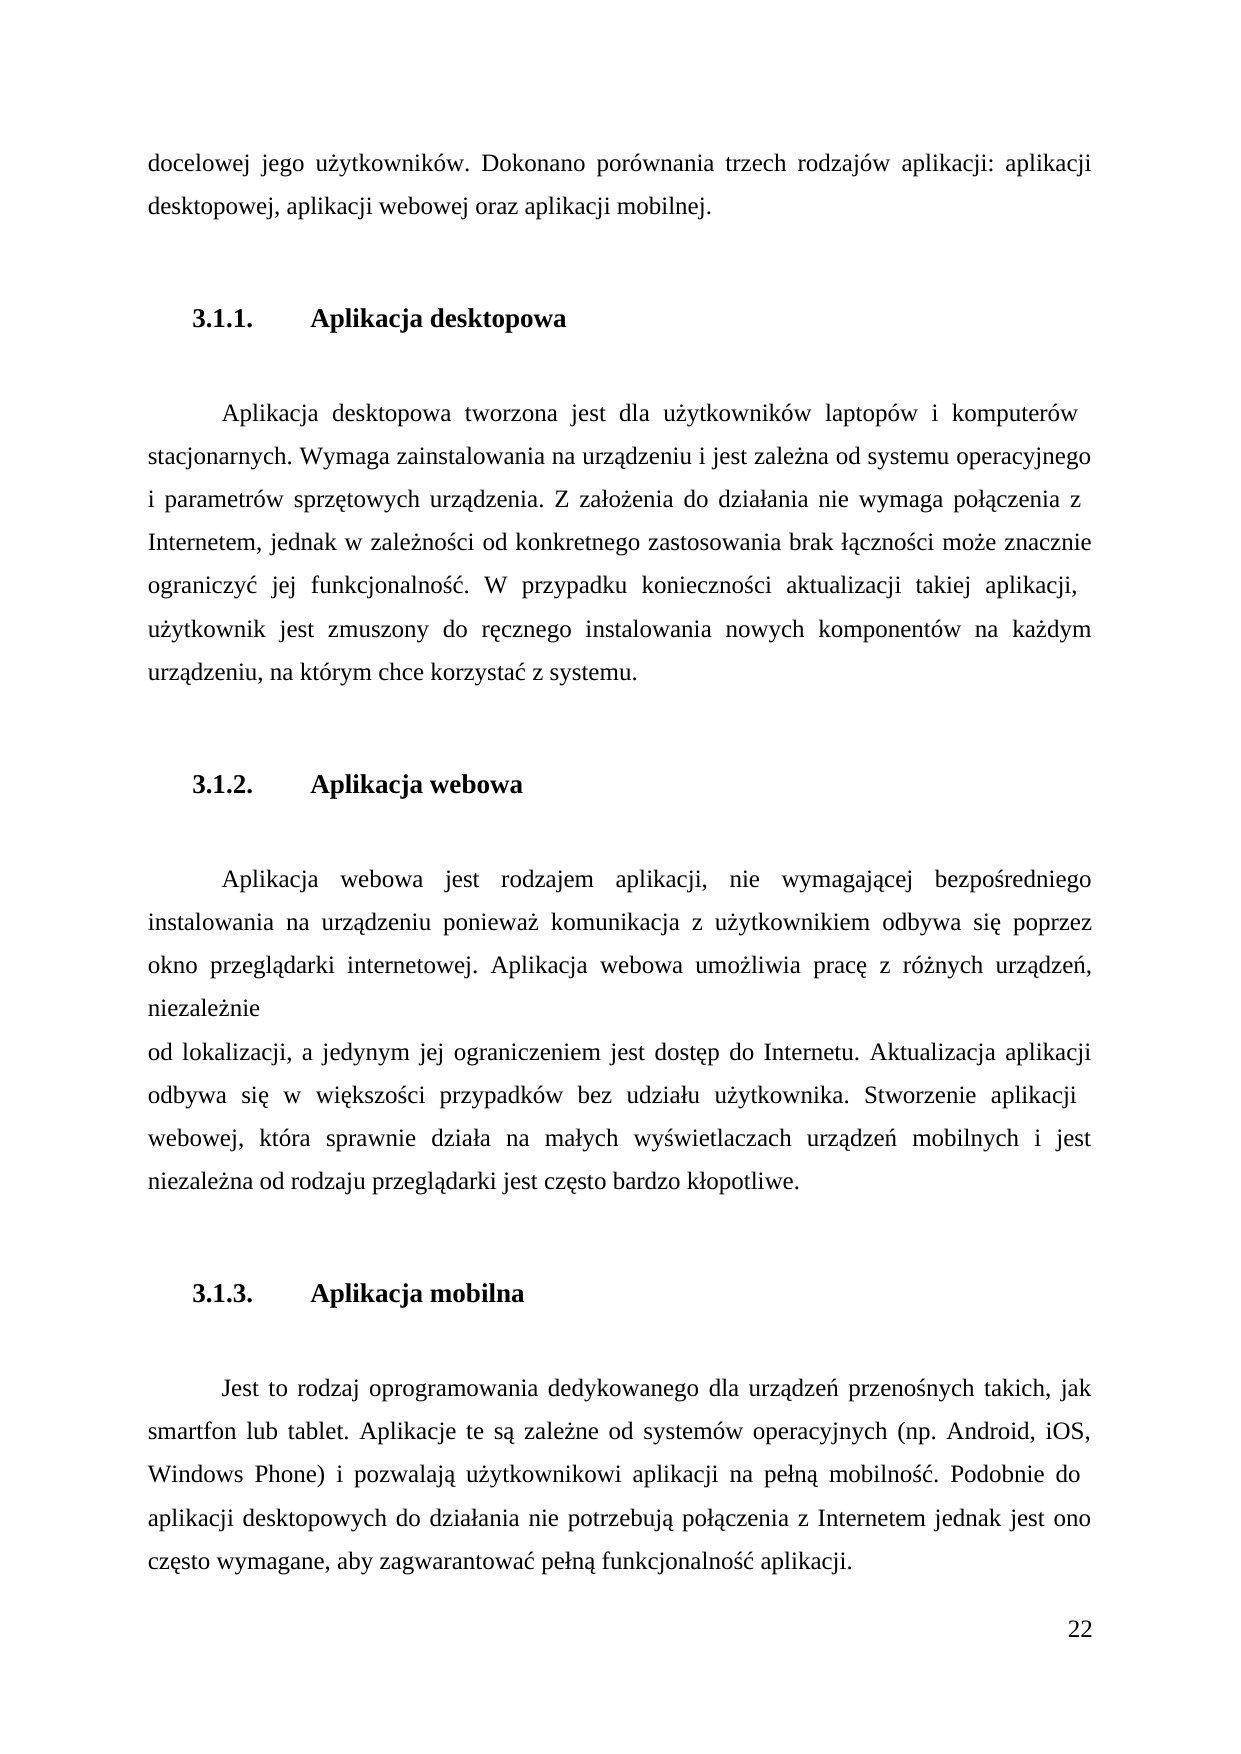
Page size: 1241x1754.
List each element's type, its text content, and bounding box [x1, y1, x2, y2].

text Aplikacja webowa jest rodzajem aplikacji, nie wymagającej bezpośredniego instalowania na urządzeniu ponieważ komunikacja z użytkownikiem odbywa się poprzez okno przeglądarki internetowej. Aplikacja webowa umożliwia pracę z różnych urządzeń, niezależnie od lokalizacji, a jedynym jej ograniczeniem jest dostęp do Internetu. Aktualizacja aplikacji odbywa się w większości przypadków bez udziału użytkownika. Stworzenie aplikacji webowej, która sprawnie działa na małych wyświetlaczach urządzeń mobilnych i jest niezależna od rodzaju przeglądarki jest często bardzo kłopotliwe. [148, 864, 1092, 1195]
subtitle Aplikacja mobilna [192, 1277, 1092, 1308]
subtitle Aplikacja desktopowa [192, 302, 1092, 333]
text Jest to rodzaj oprogramowania dedykowanego dla urządzeń przenośnych takich, jak smartfon lub tablet. Aplikacje te są zależne od systemów operacyjnych (np. Android, iOS, Windows Phone) i pozwalają użytkownikowi aplikacji na pełną mobilność. Podobnie do aplikacji desktopowych do działania nie potrzebują połączenia z Internetem jednak jest ono często wymagane, aby zagwarantować pełną funkcjonalność aplikacji. [148, 1373, 1092, 1574]
text Aplikacja desktopowa tworzona jest dla użytkowników laptopów i komputerów stacjonarnych. Wymaga zainstalowania na urządzeniu i jest zależna od systemu operacyjnego i parametrów sprzętowych urządzenia. Z założenia do działania nie wymaga połączenia z Internetem, jednak w zależności od konkretnego zastosowania brak łączności może znacznie ograniczyć jej funkcjonalność. W przypadku konieczności aktualizacji takiej aplikacji, użytkownik jest zmuszony do ręcznego instalowania nowych komponentów na każdym urządzeniu, na którym chce korzystać z systemu. [148, 398, 1092, 686]
subtitle Aplikacja webowa [192, 768, 1092, 799]
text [148, 148, 1092, 219]
